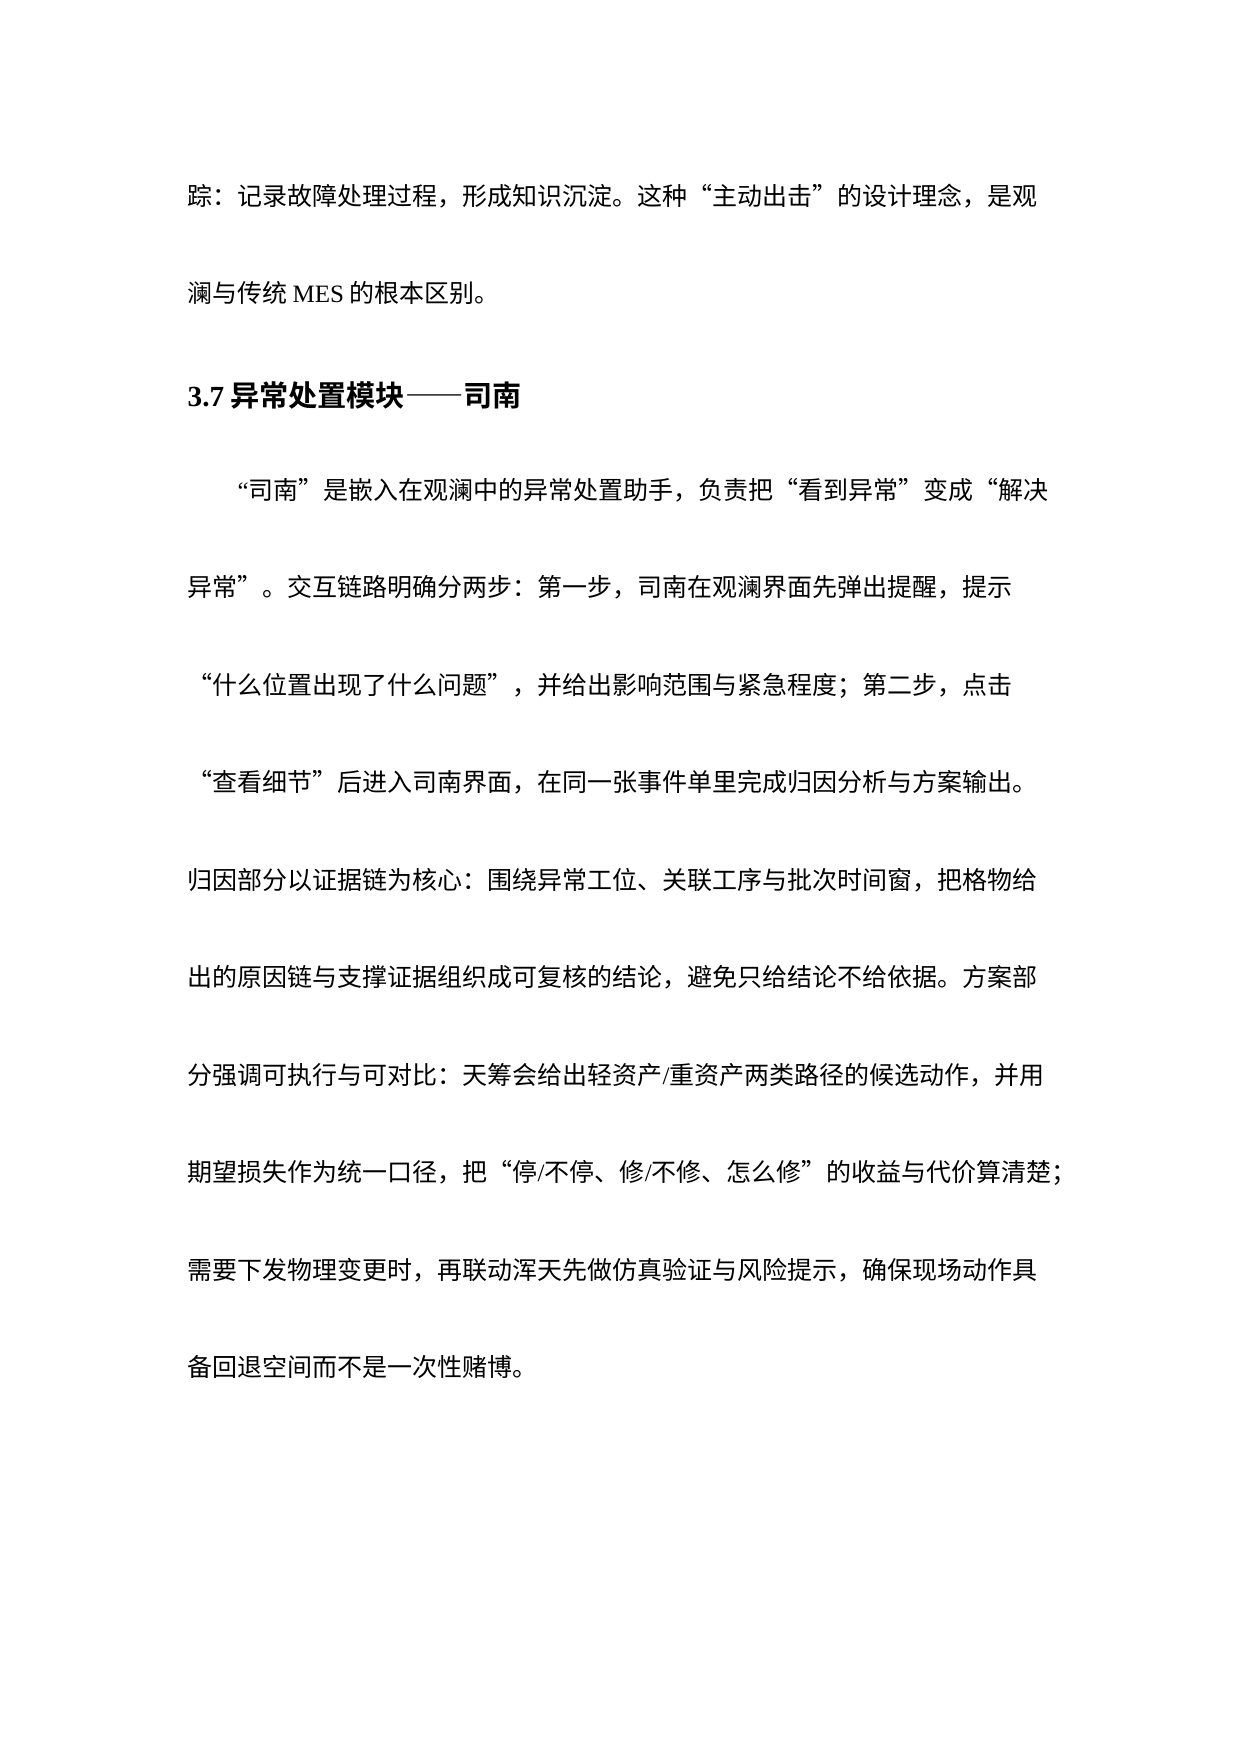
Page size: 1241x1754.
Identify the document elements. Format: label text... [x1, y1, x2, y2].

text “司南”是嵌入在观澜中的异常处置助手，负责把“看到异常”变成“解决异常”。交互链路明确分两步：第一步，司南在观澜界面先弹出提醒，提示“什么位置出现了什么问题”，并给出影响范围与紧急程度；第二步，点击“查看细节”后进入司南界面，在同一张事件单里完成归因分析与方案输出。归因部分以证据链为核心：围绕异常工位、关联工序与批次时间窗，把格物给出的原因链与支撑证据组织成可复核的结论，避免只给结论不给依据。方案部分强调可执行与可对比：天筹会给出轻资产/重资产两类路径的候选动作，并用期望损失作为统一口径，把“停/不停、修/不修、怎么修”的收益与代价算清楚；需要下发物理变更时，再联动浑天先做仿真验证与风险提示，确保现场动作具备回退空间而不是一次性赌博。 [187, 456, 1053, 1398]
subtitle 3.7异常处置模块——司南 [187, 361, 1053, 426]
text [187, 162, 1053, 324]
